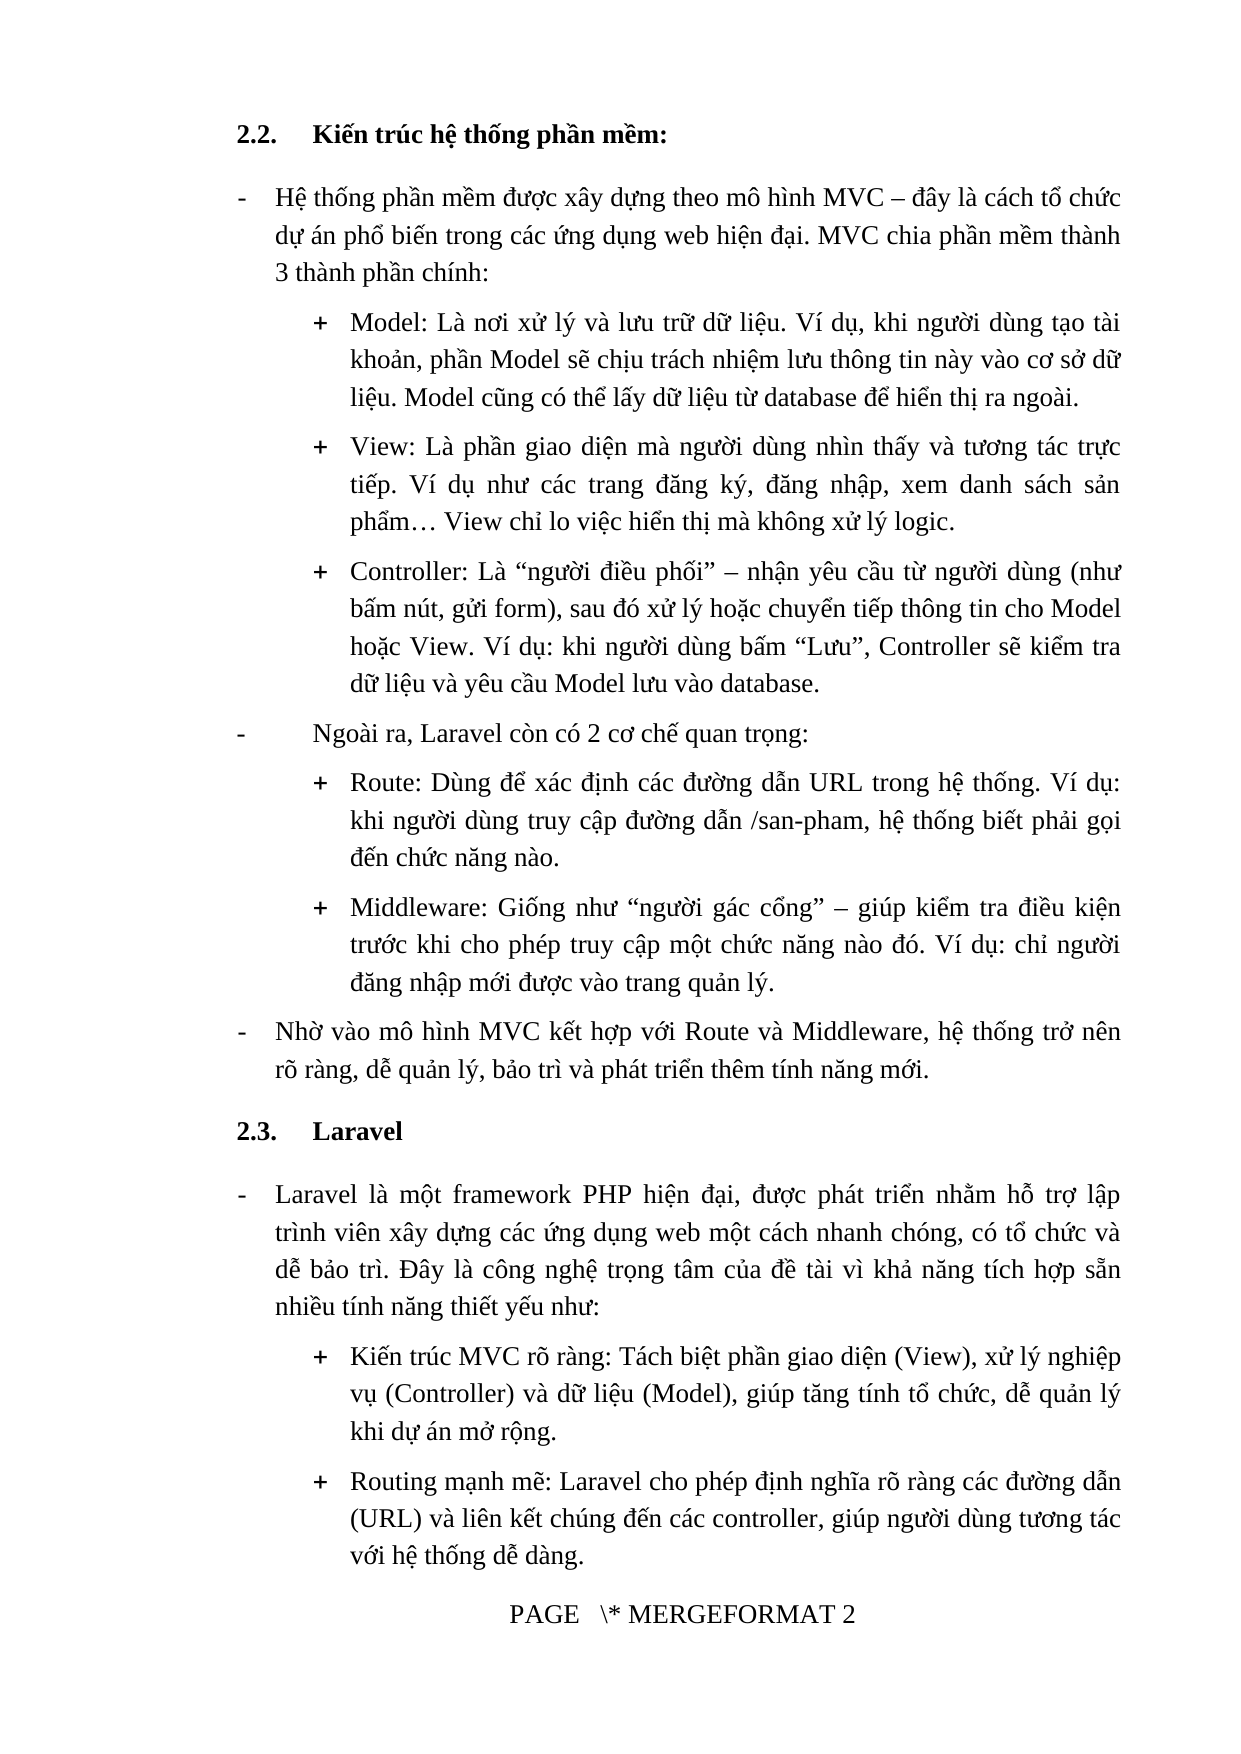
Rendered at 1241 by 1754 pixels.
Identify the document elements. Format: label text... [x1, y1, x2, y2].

text Middleware: Giống như “người gác cổng” – giúp kiểm tra điều kiện trước khi cho phép truy cập một chức năng nào đó. Ví dụ: chỉ người đăng nhập mới được vào trang quản lý. [312, 891, 1122, 997]
text Kiến trúc MVC rõ ràng: Tách biệt phần giao diện (View), xử lý nghiệp vụ (Controller) và dữ liệu (Model), giúp tăng tính tổ chức, dễ quản lý khi dự án mở rộng. [312, 1340, 1122, 1446]
text Laravel là một framework PHP hiện đại, được phát triển nhằm hỗ trợ lập trình viên xây dựng các ứng dụng web một cách nhanh chóng, có tổ chức và dễ bảo trì. Đây là công nghệ trọng tâm của đề tài vì khả năng tích hợp sẵn nhiều tính năng thiết yếu như: [237, 1178, 1122, 1321]
text Routing mạnh mẽ: Laravel cho phép định nghĩa rõ ràng các đường dẫn (URL) và liên kết chúng đến các controller, giúp người dùng tương tác với hệ thống dễ dàng. [312, 1464, 1122, 1570]
subtitle Laravel [192, 1115, 1122, 1146]
text Controller: Là “người điều phối” – nhận yêu cầu từ người dùng (như bấm nút, gửi form), sau đó xử lý hoặc chuyển tiếp thông tin cho Model hoặc View. Ví dụ: khi người dùng bấm “Lưu”, Controller sẽ kiểm tra dữ liệu và yêu cầu Model lưu vào database. [312, 555, 1122, 698]
subtitle Kiến trúc hệ thống phần mềm: [192, 118, 1122, 149]
text Ngoài ra, Laravel còn có 2 cơ chế quan trọng: [192, 717, 1122, 748]
text Model: Là nơi xử lý và lưu trữ dữ liệu. Ví dụ, khi người dùng tạo tài khoản, phần Model sẽ chịu trách nhiệm lưu thông tin này vào cơ sở dữ liệu. Model cũng có thể lấy dữ liệu từ database để hiển thị ra ngoài. [312, 306, 1122, 412]
text View: Là phần giao diện mà người dùng nhìn thấy và tương tác trực tiếp. Ví dụ như các trang đăng ký, đăng nhập, xem danh sách sản phẩm… View chỉ lo việc hiển thị mà không xử lý logic. [312, 430, 1122, 536]
text Nhờ vào mô hình MVC kết hợp với Route và Middleware, hệ thống trở nên rõ ràng, dễ quản lý, bảo trì và phát triển thêm tính năng mới. [237, 1015, 1122, 1084]
text Route: Dùng để xác định các đường dẫn URL trong hệ thống. Ví dụ: khi người dùng truy cập đường dẫn /san-pham, hệ thống biết phải gọi đến chức năng nào. [312, 766, 1122, 872]
text Hệ thống phần mềm được xây dựng theo mô hình MVC – đây là cách tổ chức dự án phổ biến trong các ứng dụng web hiện đại. MVC chia phần mềm thành 3 thành phần chính: [237, 182, 1122, 287]
